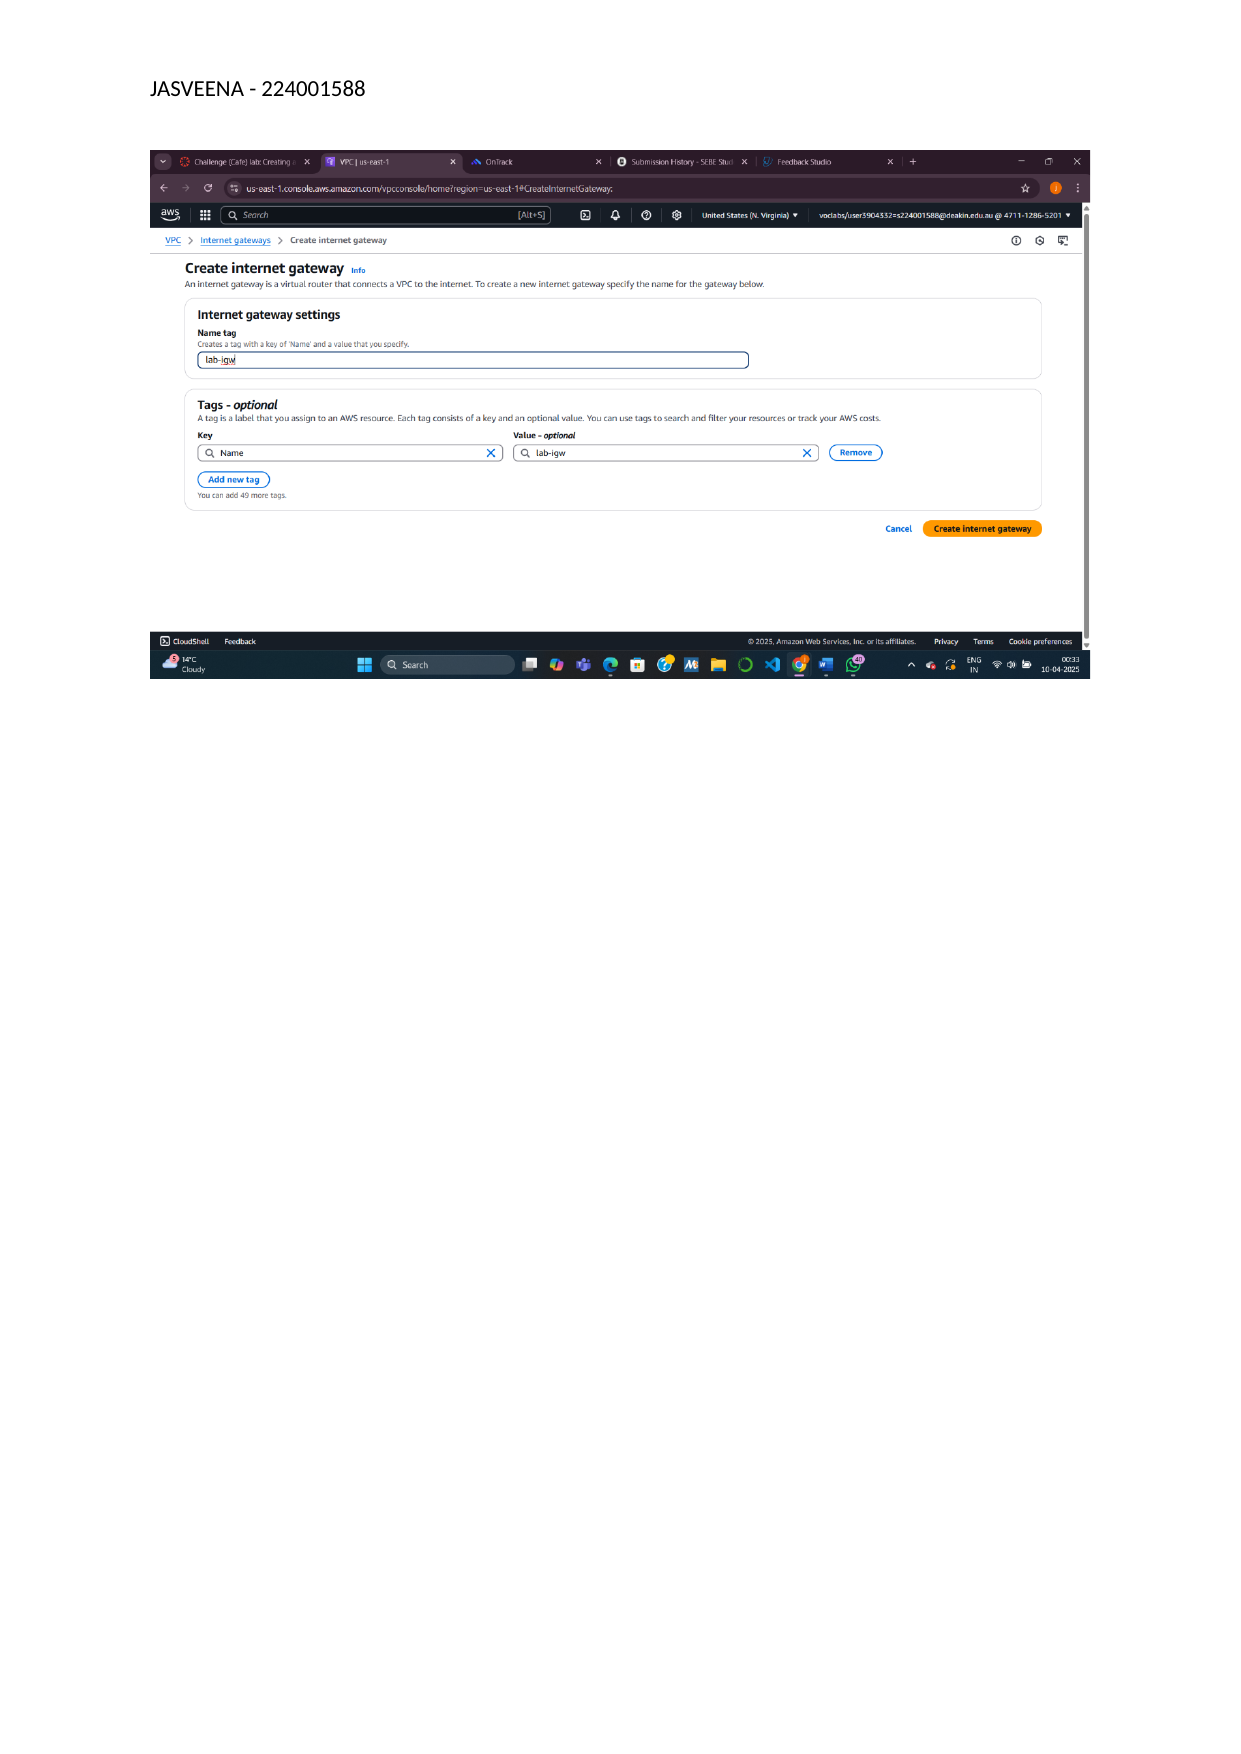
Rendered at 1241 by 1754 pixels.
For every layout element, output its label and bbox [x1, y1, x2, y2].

picture [150, 150, 1091, 679]
